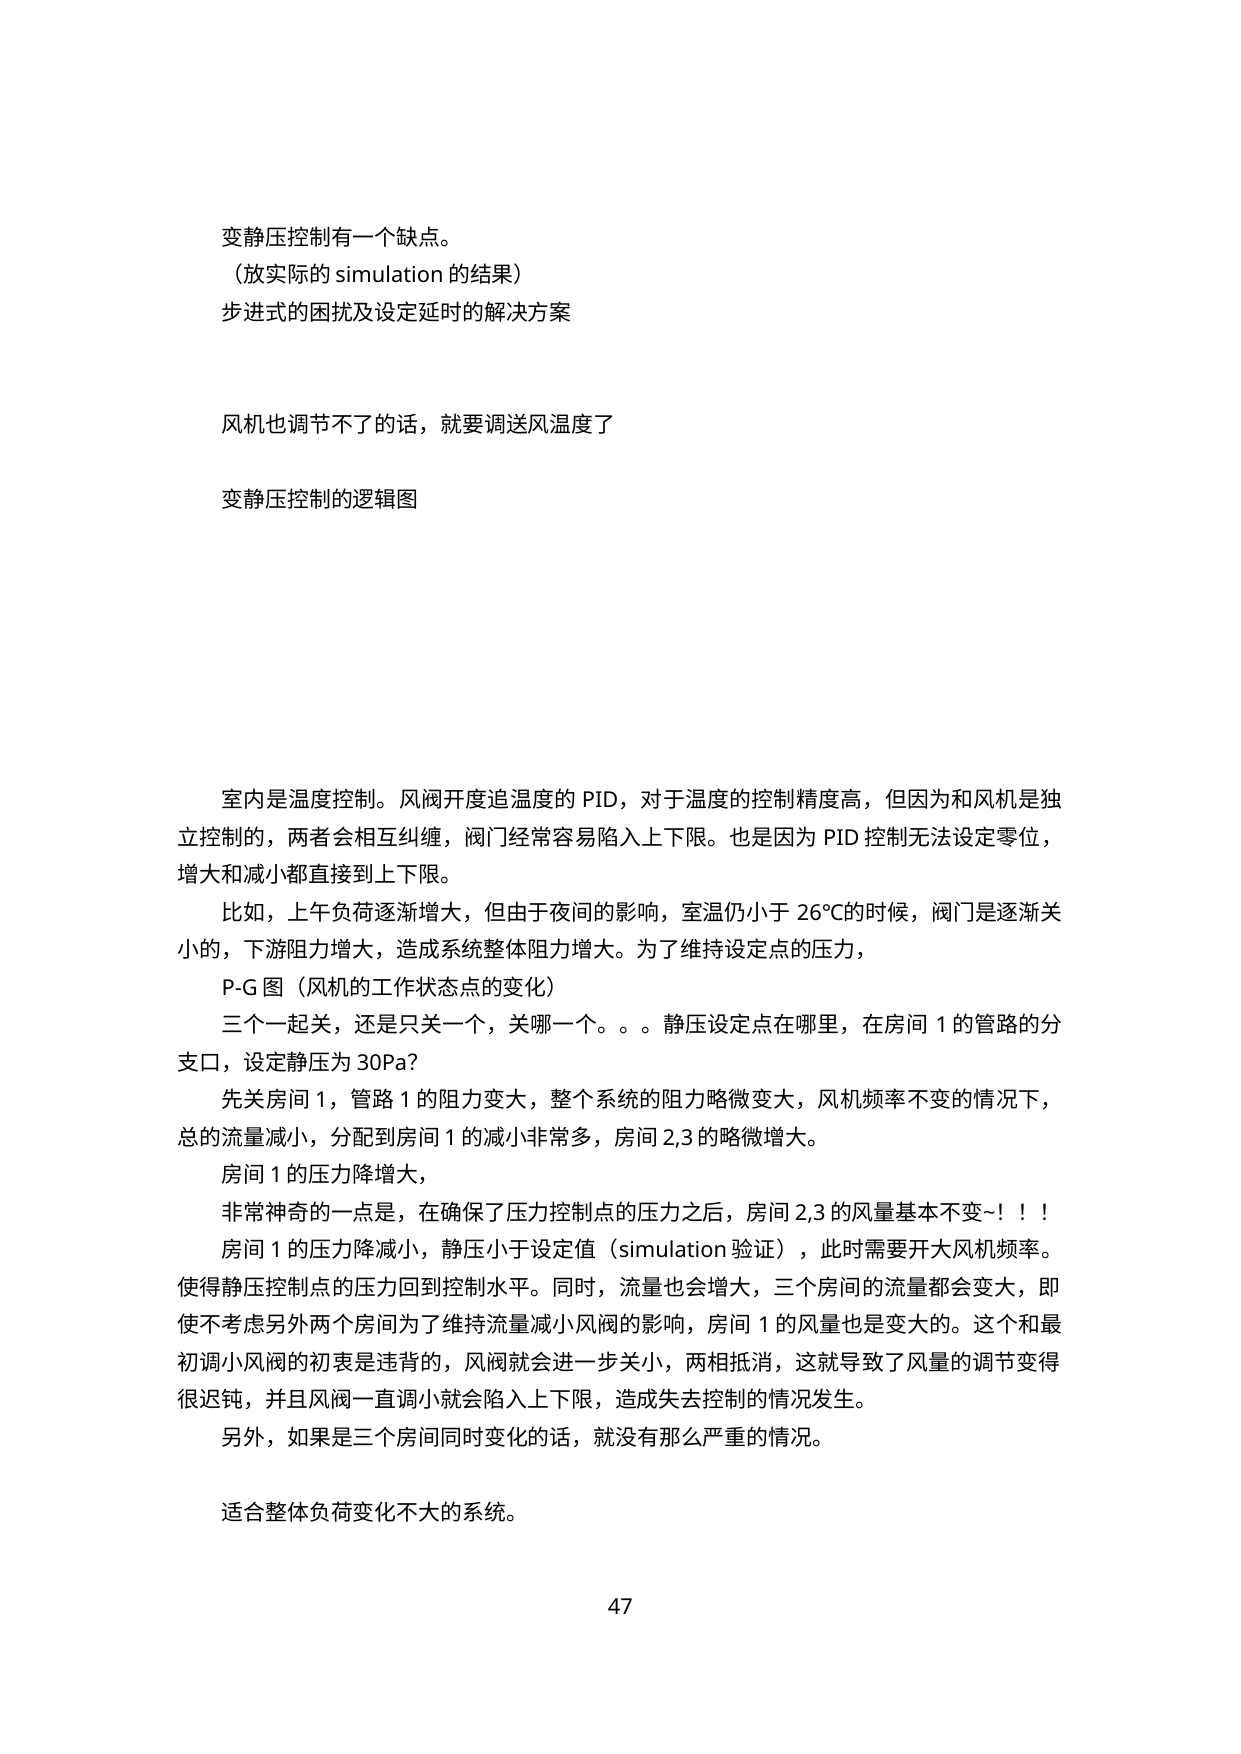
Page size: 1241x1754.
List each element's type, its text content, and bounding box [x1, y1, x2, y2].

text 变静压控制有一个缺点。 [177, 217, 1063, 254]
text （放实际的simulation的结果） [177, 254, 1063, 292]
text 比如，上午负荷逐渐增大，但由于夜间的影响，室温仍小于26℃的时候，阀门是逐渐关小的，下游阻力增大，造成系统整体阻力增大。为了维持设定点的压力， [177, 892, 1063, 967]
text 先关房间1，管路1的阻力变大，整个系统的阻力略微变大，风机频率不变的情况下，总的流量减小，分配到房间1的减小非常多，房间2,3的略微增大。 [177, 1079, 1063, 1154]
text 房间1的压力降减小，静压小于设定值（simulation验证），此时需要开大风机频率。使得静压控制点的压力回到控制水平。同时，流量也会增大，三个房间的流量都会变大，即使不考虑另外两个房间为了维持流量减小风阀的影响，房间1的风量也是变大的。这个和最初调小风阀的初衷是违背的，风阀就会进一步关小，两相抵消，这就导致了风量的调节变得很迟钝，并且风阀一直调小就会陷入上下限，造成失去控制的情况发生。 [177, 1229, 1063, 1417]
text 三个一起关，还是只关一个，关哪一个。。。静压设定点在哪里，在房间1的管路的分支口，设定静压为30Pa？ [177, 1004, 1063, 1079]
text 步进式的困扰及设定延时的解决方案 [177, 292, 1063, 329]
text 适合整体负荷变化不大的系统。 [177, 1492, 1063, 1529]
text 变静压控制的逻辑图 [177, 479, 1063, 517]
text 房间1的压力降增大， [177, 1154, 1063, 1192]
text 非常神奇的一点是，在确保了压力控制点的压力之后，房间2,3的风量基本不变~！！！ [177, 1192, 1063, 1229]
text 室内是温度控制。风阀开度追温度的PID，对于温度的控制精度高，但因为和风机是独立控制的，两者会相互纠缠，阀门经常容易陷入上下限。也是因为PID控制无法设定零位，增大和减小都直接到上下限。 [177, 779, 1063, 892]
text P-G图（风机的工作状态点的变化） [177, 967, 1063, 1004]
text 另外，如果是三个房间同时变化的话，就没有那么严重的情况。 [177, 1417, 1063, 1454]
text 风机也调节不了的话，就要调送风温度了 [177, 404, 1063, 442]
